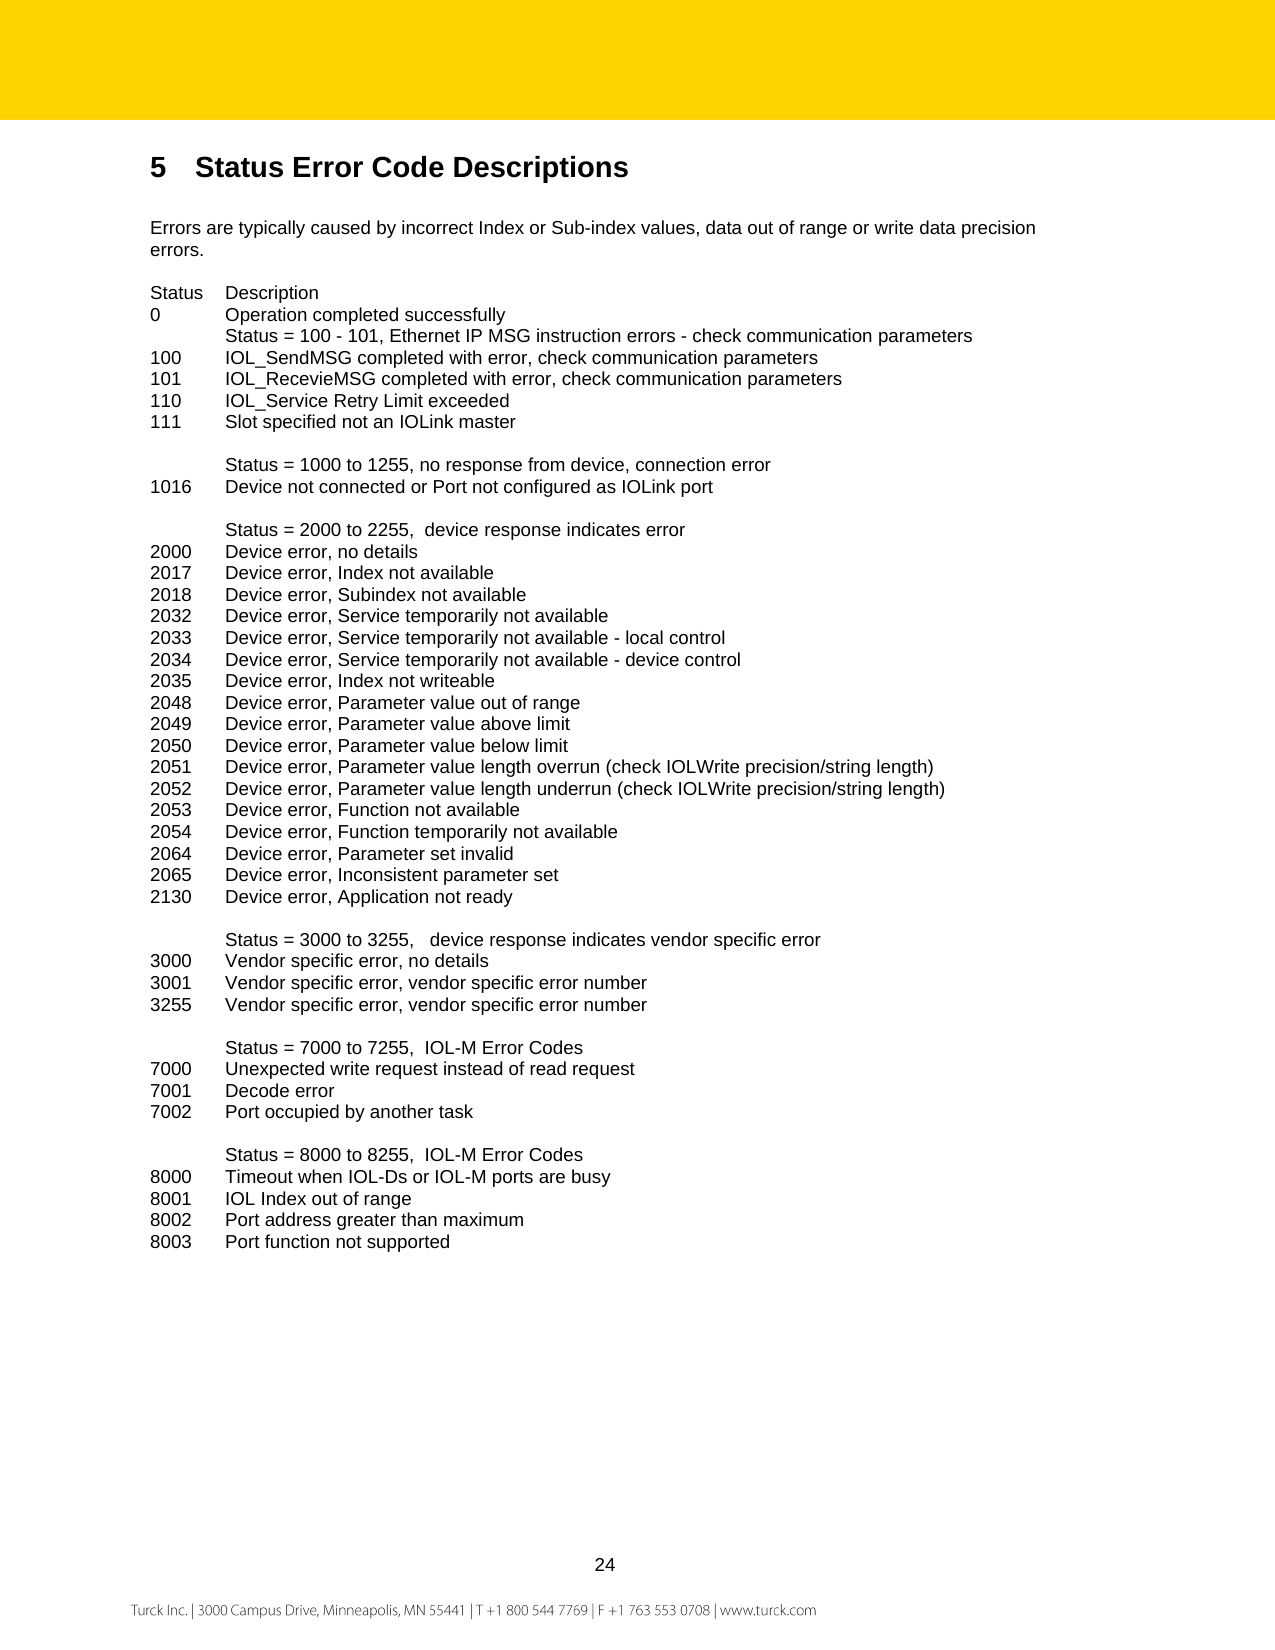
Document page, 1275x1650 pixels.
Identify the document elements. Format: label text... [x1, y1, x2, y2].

text 2053 Device error, Function not available [150, 799, 1059, 821]
text 2065 Device error, Inconsistent parameter set [150, 864, 1059, 886]
text 2050 Device error, Parameter value below limit [150, 734, 1059, 756]
text 3255 Vendor specific error, vendor specific error number [150, 993, 1059, 1015]
text 2018 Device error, Subindex not available [150, 584, 1059, 605]
subtitle Status Error Code Descriptions [150, 150, 1059, 183]
text 2130 Device error, Application not ready [150, 886, 1059, 907]
text 0 Operation completed successfully [150, 303, 1059, 325]
text 2000 Device error, no details [150, 541, 1059, 562]
text 7000 Unexpected write request instead of read request [150, 1058, 1059, 1079]
text 2064 Device error, Parameter set invalid [150, 842, 1059, 864]
text 2033 Device error, Service temporarily not available - local control [150, 627, 1059, 648]
text 111 Slot specified not an IOLink master [150, 411, 1059, 433]
picture [0, 0, 1275, 120]
text 8003 Port function not supported [150, 1231, 1059, 1252]
text 7002 Port occupied by another task [150, 1101, 1059, 1123]
text Status = 8000 to 8255, IOL-M Error Codes [150, 1144, 1059, 1166]
text 7001 Decode error [150, 1079, 1059, 1101]
text 8002 Port address greater than maximum [150, 1209, 1059, 1231]
text Status Description [150, 282, 1059, 303]
text Status = 2000 to 2255, device response indicates error [150, 519, 1059, 541]
text 3000 Vendor specific error, no details [150, 950, 1059, 972]
text 2054 Device error, Function temporarily not available [150, 821, 1059, 842]
text 2051 Device error, Parameter value length overrun (check IOLWrite precision/string length) [150, 756, 1059, 778]
text Status = 100 - 101, Ethernet IP MSG instruction errors - check communication parameters [150, 325, 1059, 346]
text Status = 7000 to 7255, IOL-M Error Codes [150, 1036, 1059, 1058]
text 2035 Device error, Index not writeable [150, 670, 1059, 691]
text 1016 Device not connected or Port not configured as IOLink port [150, 476, 1059, 497]
text 2034 Device error, Service temporarily not available - device control [150, 648, 1059, 670]
text 2052 Device error, Parameter value length underrun (check IOLWrite precision/string length) [150, 778, 1059, 799]
text 2049 Device error, Parameter value above limit [150, 713, 1059, 734]
text Errors are typically caused by incorrect Index or Sub-index values, data out of range or write data precision errors. [150, 217, 1059, 260]
text 8000 Timeout when IOL-Ds or IOL-M ports are busy [150, 1166, 1059, 1187]
text 100 IOL_SendMSG completed with error, check communication parameters [150, 346, 1059, 368]
text Status = 3000 to 3255, device response indicates vendor specific error [150, 929, 1059, 950]
picture [2, 1578, 1261, 1650]
text 2032 Device error, Service temporarily not available [150, 605, 1059, 627]
text 110 IOL_Service Retry Limit exceeded [150, 389, 1059, 411]
text Status = 1000 to 1255, no response from device, connection error [150, 454, 1059, 476]
text 101 IOL_RecevieMSG completed with error, check communication parameters [150, 368, 1059, 389]
text 8001 IOL Index out of range [150, 1187, 1059, 1209]
text 2017 Device error, Index not available [150, 562, 1059, 584]
text 2048 Device error, Parameter value out of range [150, 691, 1059, 713]
text 3001 Vendor specific error, vendor specific error number [150, 972, 1059, 993]
